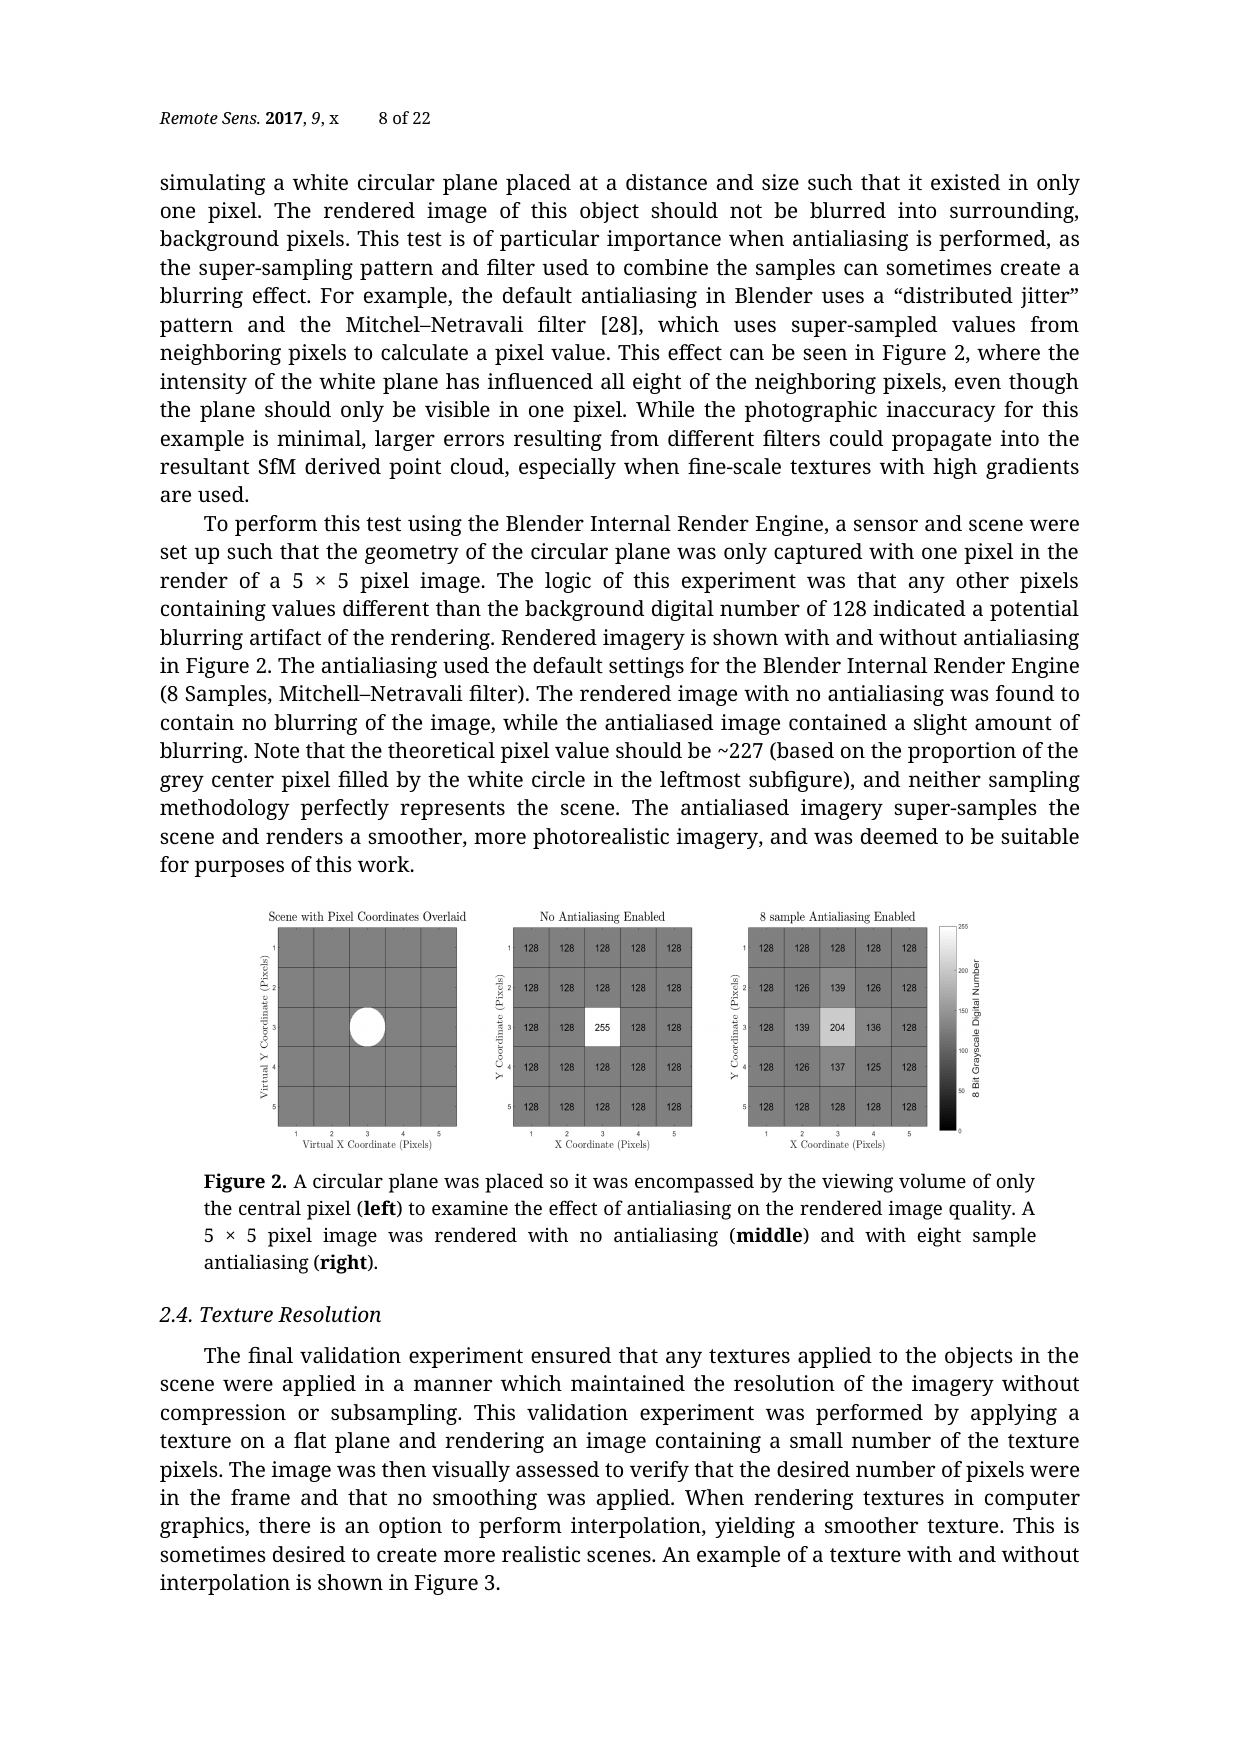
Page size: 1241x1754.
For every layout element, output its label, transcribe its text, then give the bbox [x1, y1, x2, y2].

text Figure 2. A circular plane was placed so it was encompassed by the viewing volume of only the central pixel (left) to examine the effect of antialiasing on the rendered image quality. A 5 × 5 pixel image was rendered with no antialiasing (middle) and with eight sample antialiasing (right). [204, 1167, 1036, 1275]
subtitle 2.4. Texture Resolution [159, 1300, 1081, 1328]
picture [247, 903, 994, 1155]
text To perform this test using the Blender Internal Render Engine, a sensor and scene were set up such that the geometry of the circular plane was only captured with one pixel in the render of a 5 × 5 pixel image. The logic of this experiment was that any other pixels containing values different than the background digital number of 128 indicated a potential blurring artifact of the rendering. Rendered imagery is shown with and without antialiasing in Figure 2. The antialiasing used the default settings for the Blender Internal Render Engine (8 Samples, Mitchell–Netravali filter). The rendered image with no antialiasing was found to contain no blurring of the image, while the antialiased image contained a slight amount of blurring. Note that the theoretical pixel value should be ~227 (based on the proportion of the grey center pixel filled by the white circle in the leftmost subfigure), and neither sampling methodology perfectly represents the scene. The antialiased imagery super-samples the scene and renders a smoother, more photorealistic imagery, and was deemed to be suitable for purposes of this work. [159, 509, 1081, 879]
text The final validation experiment ensured that any textures applied to the objects in the scene were applied in a manner which maintained the resolution of the imagery without compression or subsampling. This validation experiment was performed by applying a texture on a flat plane and rendering an image containing a small number of the texture pixels. The image was then visually assessed to verify that the desired number of pixels were in the frame and that no smoothing was applied. When rendering textures in computer graphics, there is an option to perform interpolation, yielding a smoother texture. This is sometimes desired to create more realistic scenes. An example of a texture with and without interpolation is shown in Figure 3. [159, 1341, 1081, 1597]
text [159, 168, 1081, 509]
